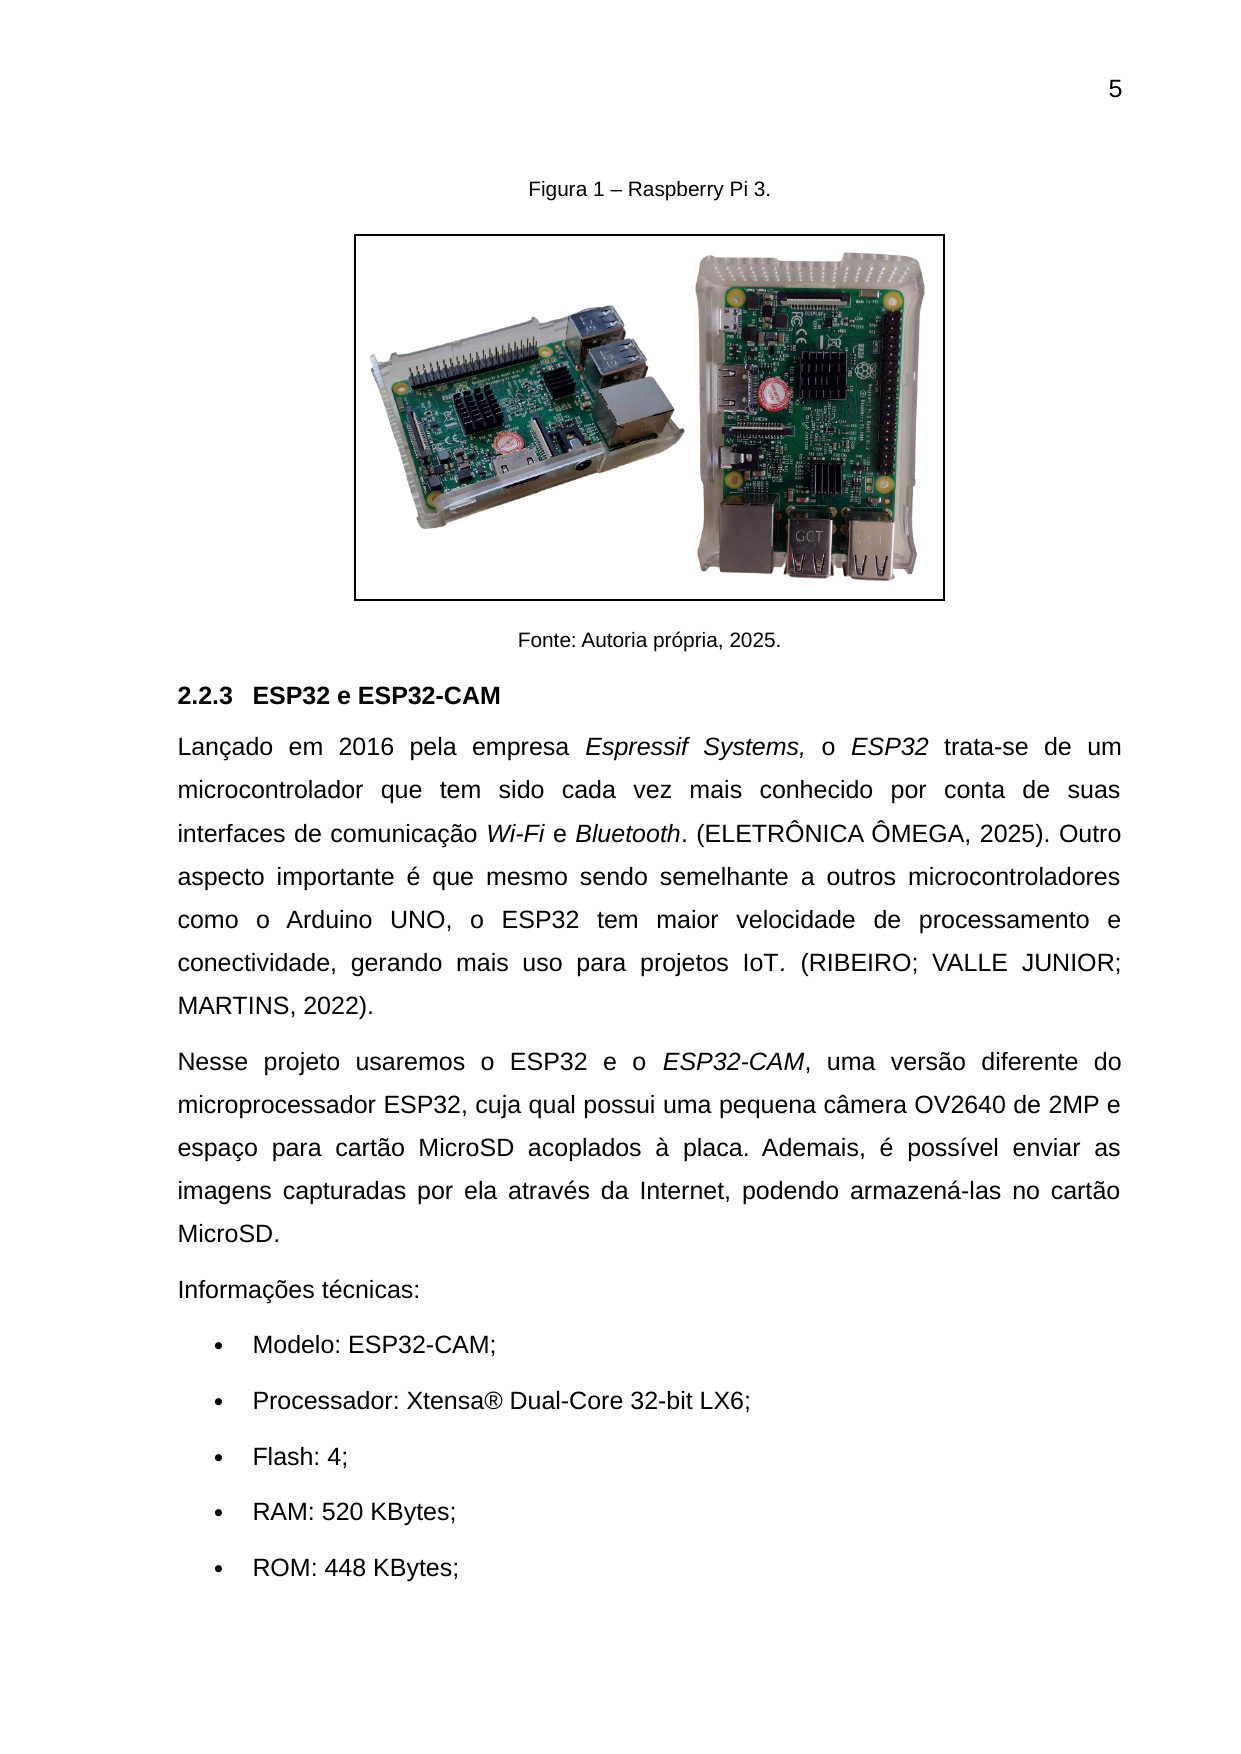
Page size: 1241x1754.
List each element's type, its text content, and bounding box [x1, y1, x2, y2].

text Fonte: Autoria própria, 2025. [177, 628, 1122, 652]
list ROM: 448 KBytes; [215, 1553, 1122, 1582]
list RAM: 520 KBytes; [215, 1497, 1122, 1526]
picture [356, 236, 943, 599]
list Modelo: ESP32-CAM; [215, 1330, 1122, 1359]
subtitle ESP32 e ESP32-CAM [177, 681, 1122, 709]
text Lançado em 2016 pela empresa Espressif Systems, o ESP32 trata-se de um microcontrolador que tem sido cada vez mais conhecido por conta de suas interfaces de comunicação Wi-Fi e Bluetooth. (ELETRÔNICA ÔMEGA, 2025). Outro aspecto importante é que mesmo sendo semelhante a outros microcontroladores como o Arduino UNO, o ESP32 tem maior velocidade de processamento e conectividade, gerando mais uso para projetos IoT. (RIBEIRO; VALLE JUNIOR; MARTINS, 2022). [177, 732, 1122, 1020]
text Nesse projeto usaremos o ESP32 e o ESP32-CAM, uma versão diferente do microprocessador ESP32, cuja qual possui uma pequena câmera OV2640 de 2MP e espaço para cartão MicroSD acoplados à placa. Ademais, é possível enviar as imagens capturadas por ela através da Internet, podendo armazená-las no cartão MicroSD. [177, 1047, 1122, 1248]
text Informações técnicas: [177, 1275, 1122, 1303]
list Flash: 4; [215, 1442, 1122, 1470]
list Processador: Xtensa® Dual-Core 32-bit LX6; [215, 1386, 1122, 1415]
